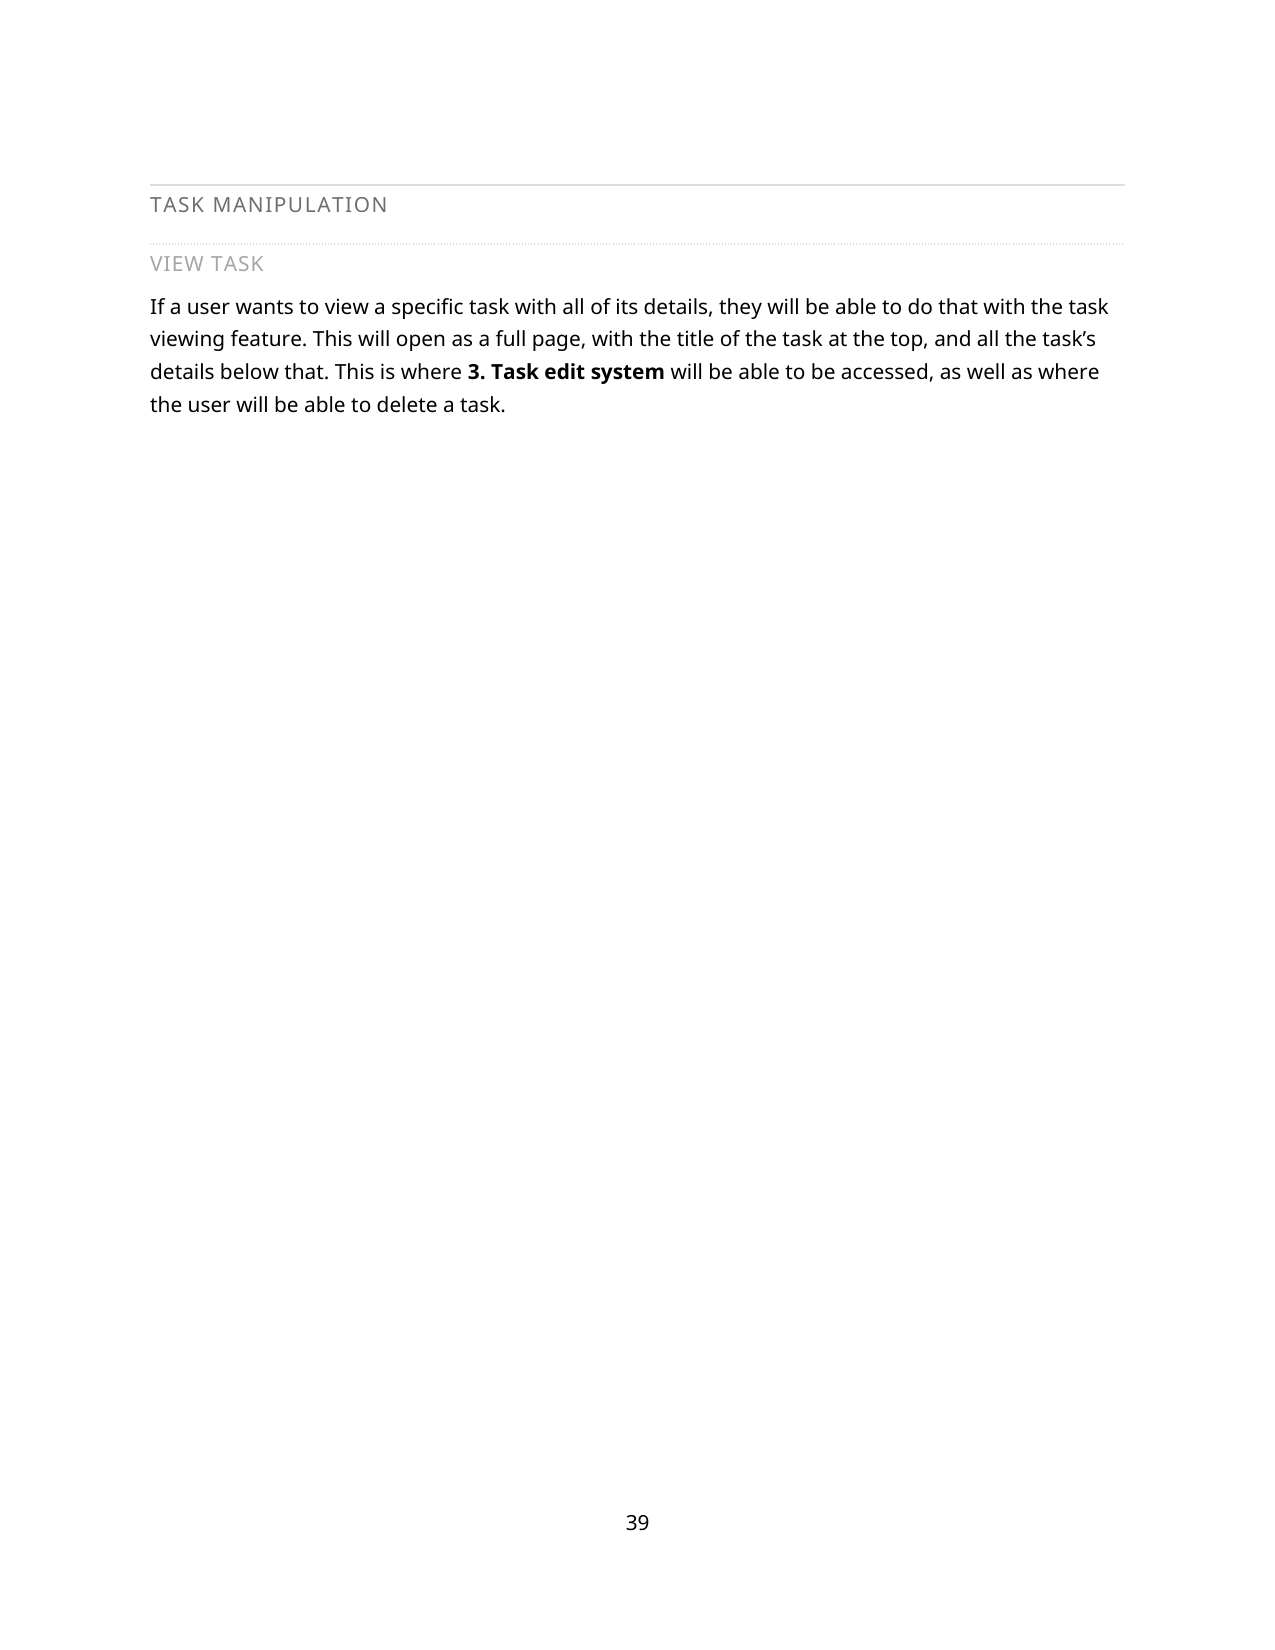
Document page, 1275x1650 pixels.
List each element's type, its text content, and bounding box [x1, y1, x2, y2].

text If a user wants to view a specific task with all of its details, they will be able to do that with the task viewing feature. This will open as a full page, with the title of the task at the top, and all the task’s details below that. This is where 3. Task edit system will be able to be accessed, as well as where the user will be able to delete a task. [150, 292, 1125, 418]
subtitle Task manipulation [150, 186, 1125, 218]
subtitle View task [150, 243, 1125, 277]
